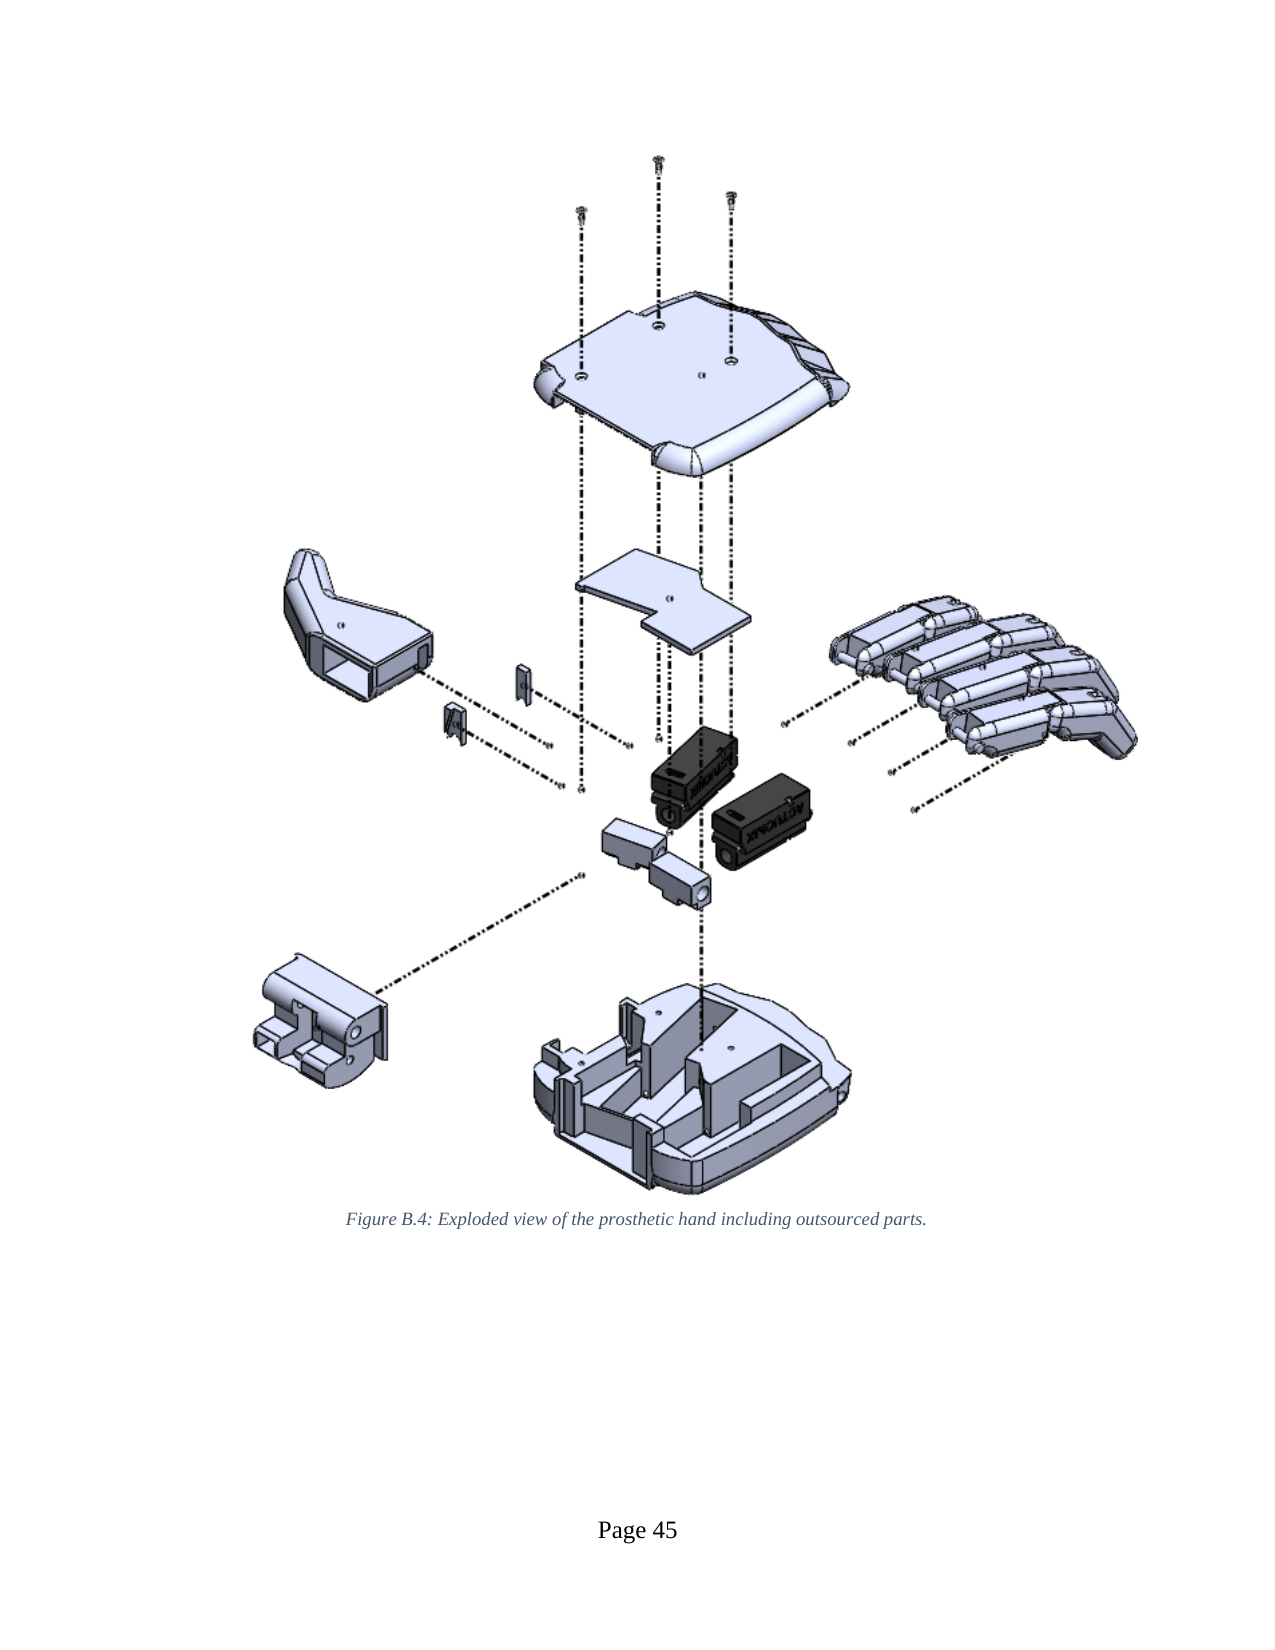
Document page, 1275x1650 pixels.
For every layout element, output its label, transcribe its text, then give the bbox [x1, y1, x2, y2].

picture [225, 150, 1162, 1208]
text Figure B.4: Exploded view of the prosthetic hand including outsourced parts. [150, 1208, 1125, 1229]
